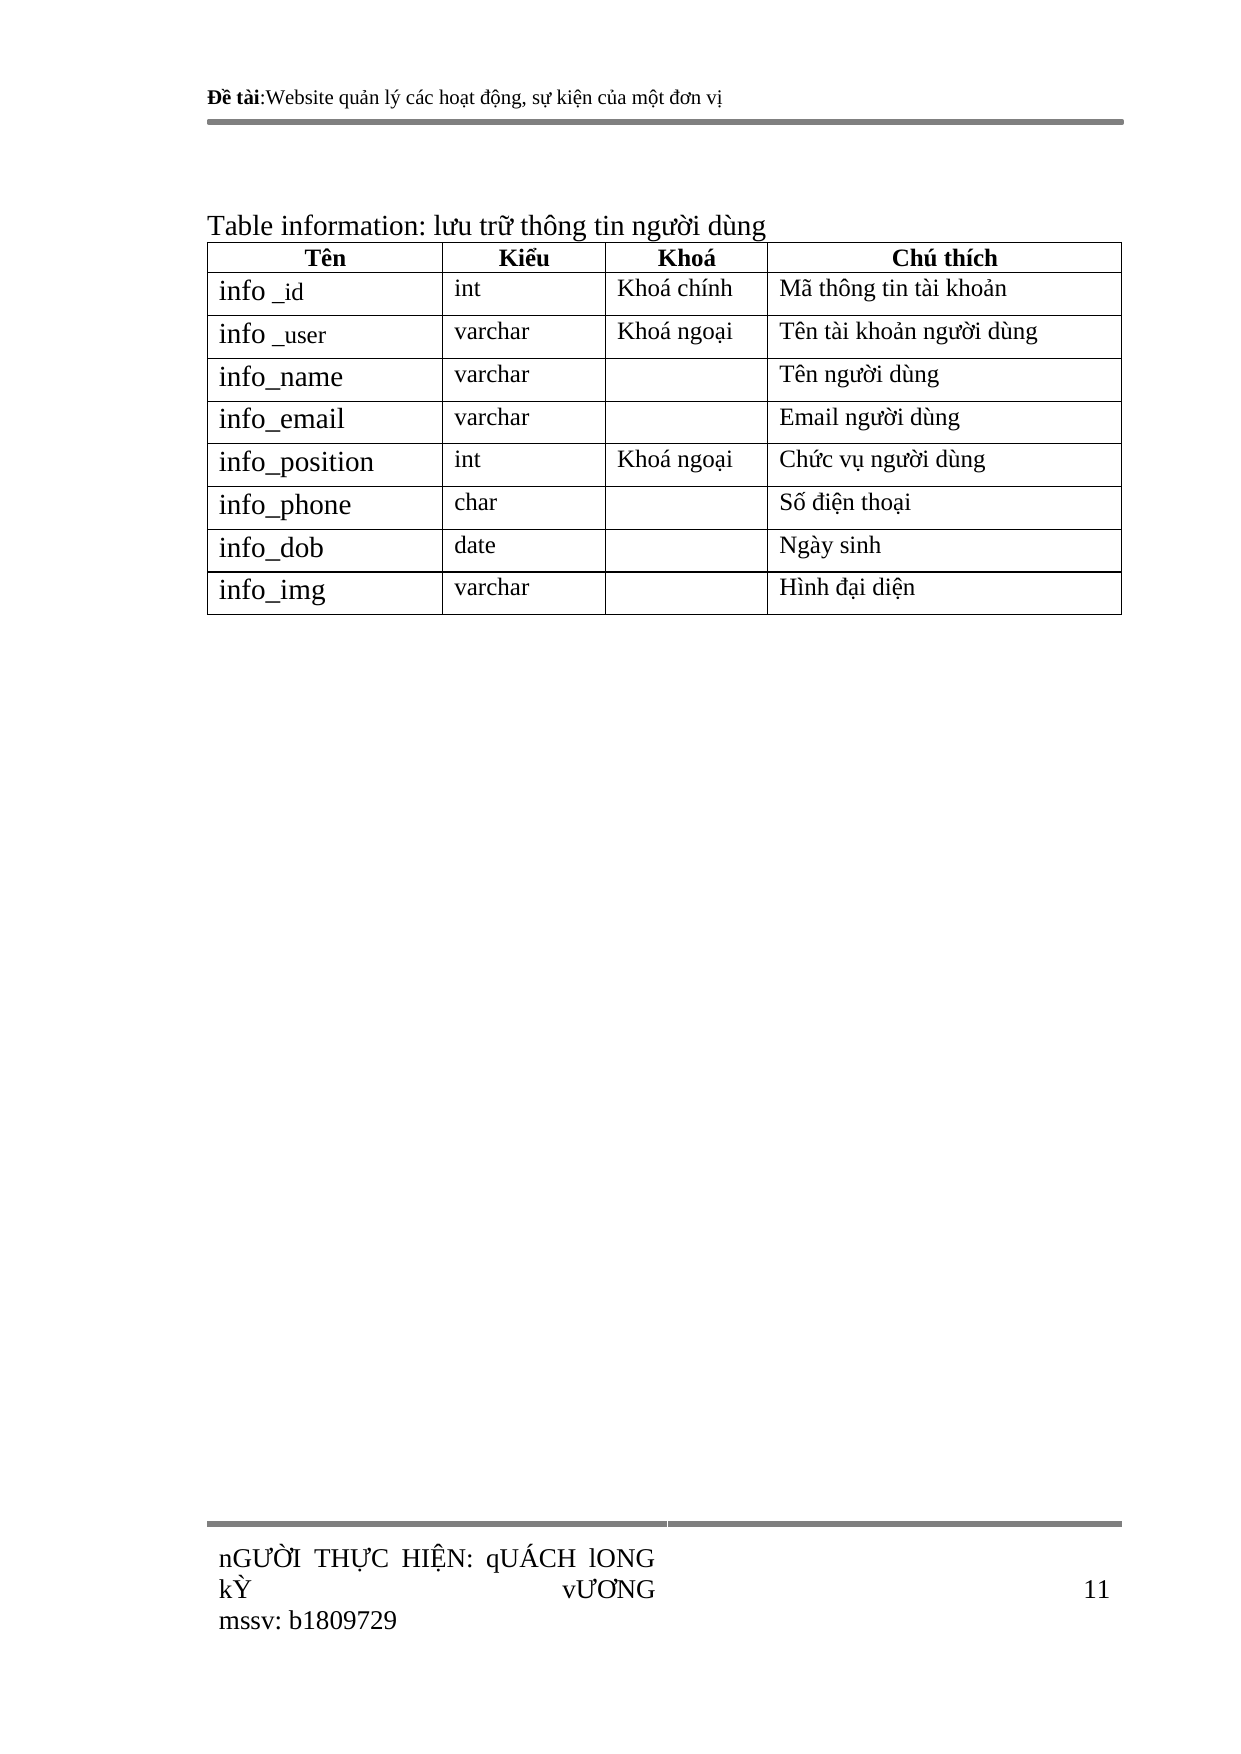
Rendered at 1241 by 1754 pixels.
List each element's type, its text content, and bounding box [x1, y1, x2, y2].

table_cell [606, 402, 767, 443]
table_header Khoá [606, 243, 767, 272]
table_cell [606, 530, 767, 571]
table_cell varchar [443, 359, 605, 401]
table_cell Chức vụ người dùng [768, 444, 1121, 486]
table_cell [606, 359, 767, 401]
table_cell Số điện thoại [768, 487, 1121, 529]
table_cell info _id [208, 273, 442, 315]
table_cell Ngày sinh [768, 530, 1121, 571]
table_header Tên [208, 243, 442, 272]
table_cell info_email [208, 402, 442, 443]
table_cell char [443, 487, 605, 529]
table_cell Tên người dùng [768, 359, 1121, 401]
table_cell Khoá chính [606, 273, 767, 315]
table_cell info_name [208, 359, 442, 401]
table_cell varchar [443, 402, 605, 443]
table_cell info _user [208, 316, 442, 358]
table_header Kiểu [443, 243, 605, 272]
table_header Chú thích [768, 243, 1121, 272]
table_cell int [443, 444, 605, 486]
table_cell varchar [443, 316, 605, 358]
table_cell int [443, 273, 605, 315]
table_cell Tên tài khoản người dùng [768, 316, 1121, 358]
table_cell info_dob [208, 530, 442, 571]
table_cell Khoá ngoại [606, 316, 767, 358]
table_cell [606, 487, 767, 529]
table_cell Hình đại diện [768, 573, 1121, 614]
table_cell varchar [443, 573, 605, 614]
table_cell date [443, 530, 605, 571]
table_cell info_position [208, 444, 442, 486]
table_cell Email người dùng [768, 402, 1121, 443]
table_cell Mã thông tin tài khoản [768, 273, 1121, 315]
table_cell info_img [208, 573, 442, 614]
text Table information: lưu trữ thông tin người dùng [207, 208, 1122, 242]
table_cell info_phone [208, 487, 442, 529]
table_cell [606, 573, 767, 614]
table_cell Khoá ngoại [606, 444, 767, 486]
